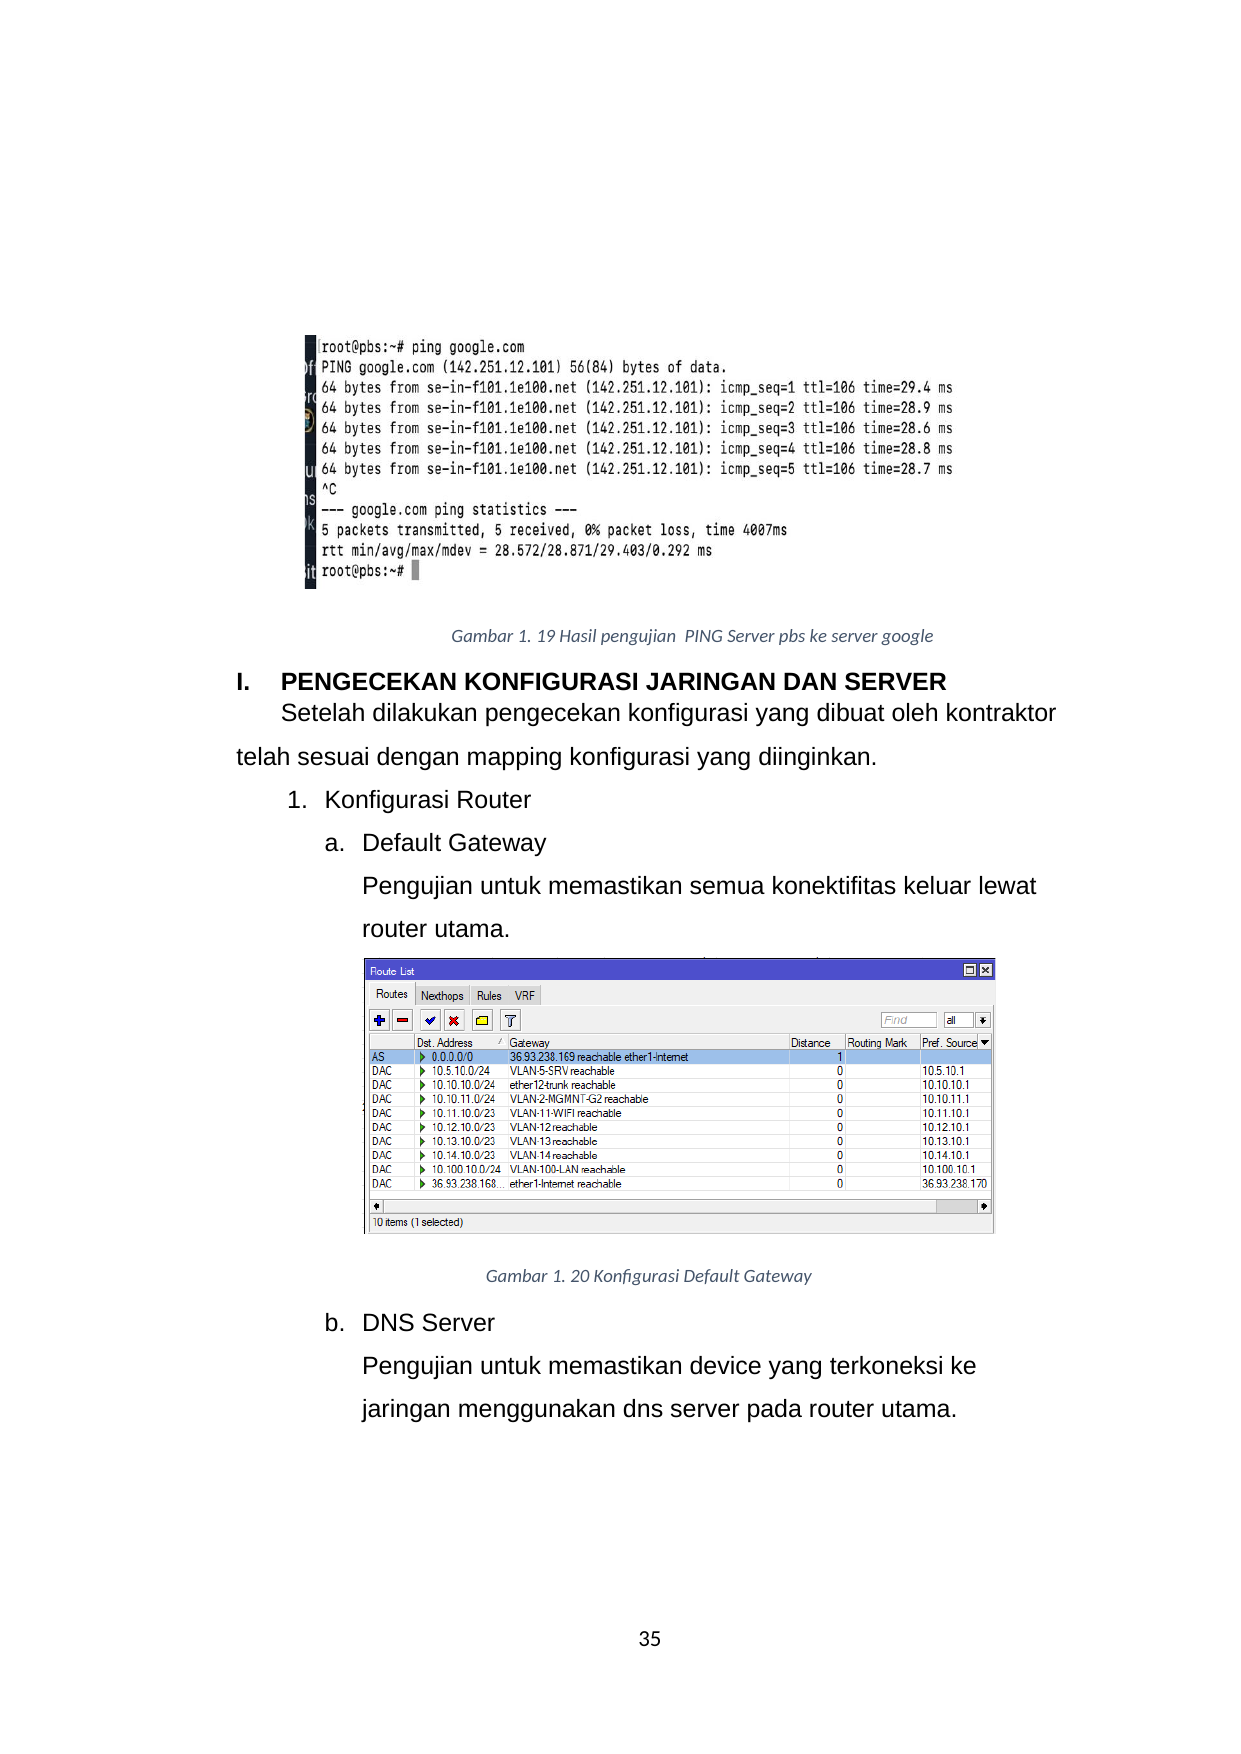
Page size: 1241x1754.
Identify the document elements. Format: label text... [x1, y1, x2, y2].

picture [304, 335, 1036, 589]
list Pengujian untuk memastikan device yang terkoneksi ke jaringan menggunakan dns server pada router utama. [362, 1351, 1063, 1423]
list Konfigurasi Router [287, 784, 1063, 813]
list Setelah dilakukan pengecekan konfigurasi yang dibuat oleh kontraktor telah sesuai dengan mapping konfigurasi yang diinginkan. [236, 698, 1063, 770]
list Default Gateway [324, 828, 1063, 856]
picture [361, 957, 996, 1234]
list Pengujian untuk memastikan semua konektifitas keluar lewat router utama. [362, 871, 1063, 943]
list DNS Server [324, 1308, 1063, 1337]
subtitle PENGECEKAN KONFIGURASI JARINGAN DAN SERVER [236, 667, 1063, 696]
